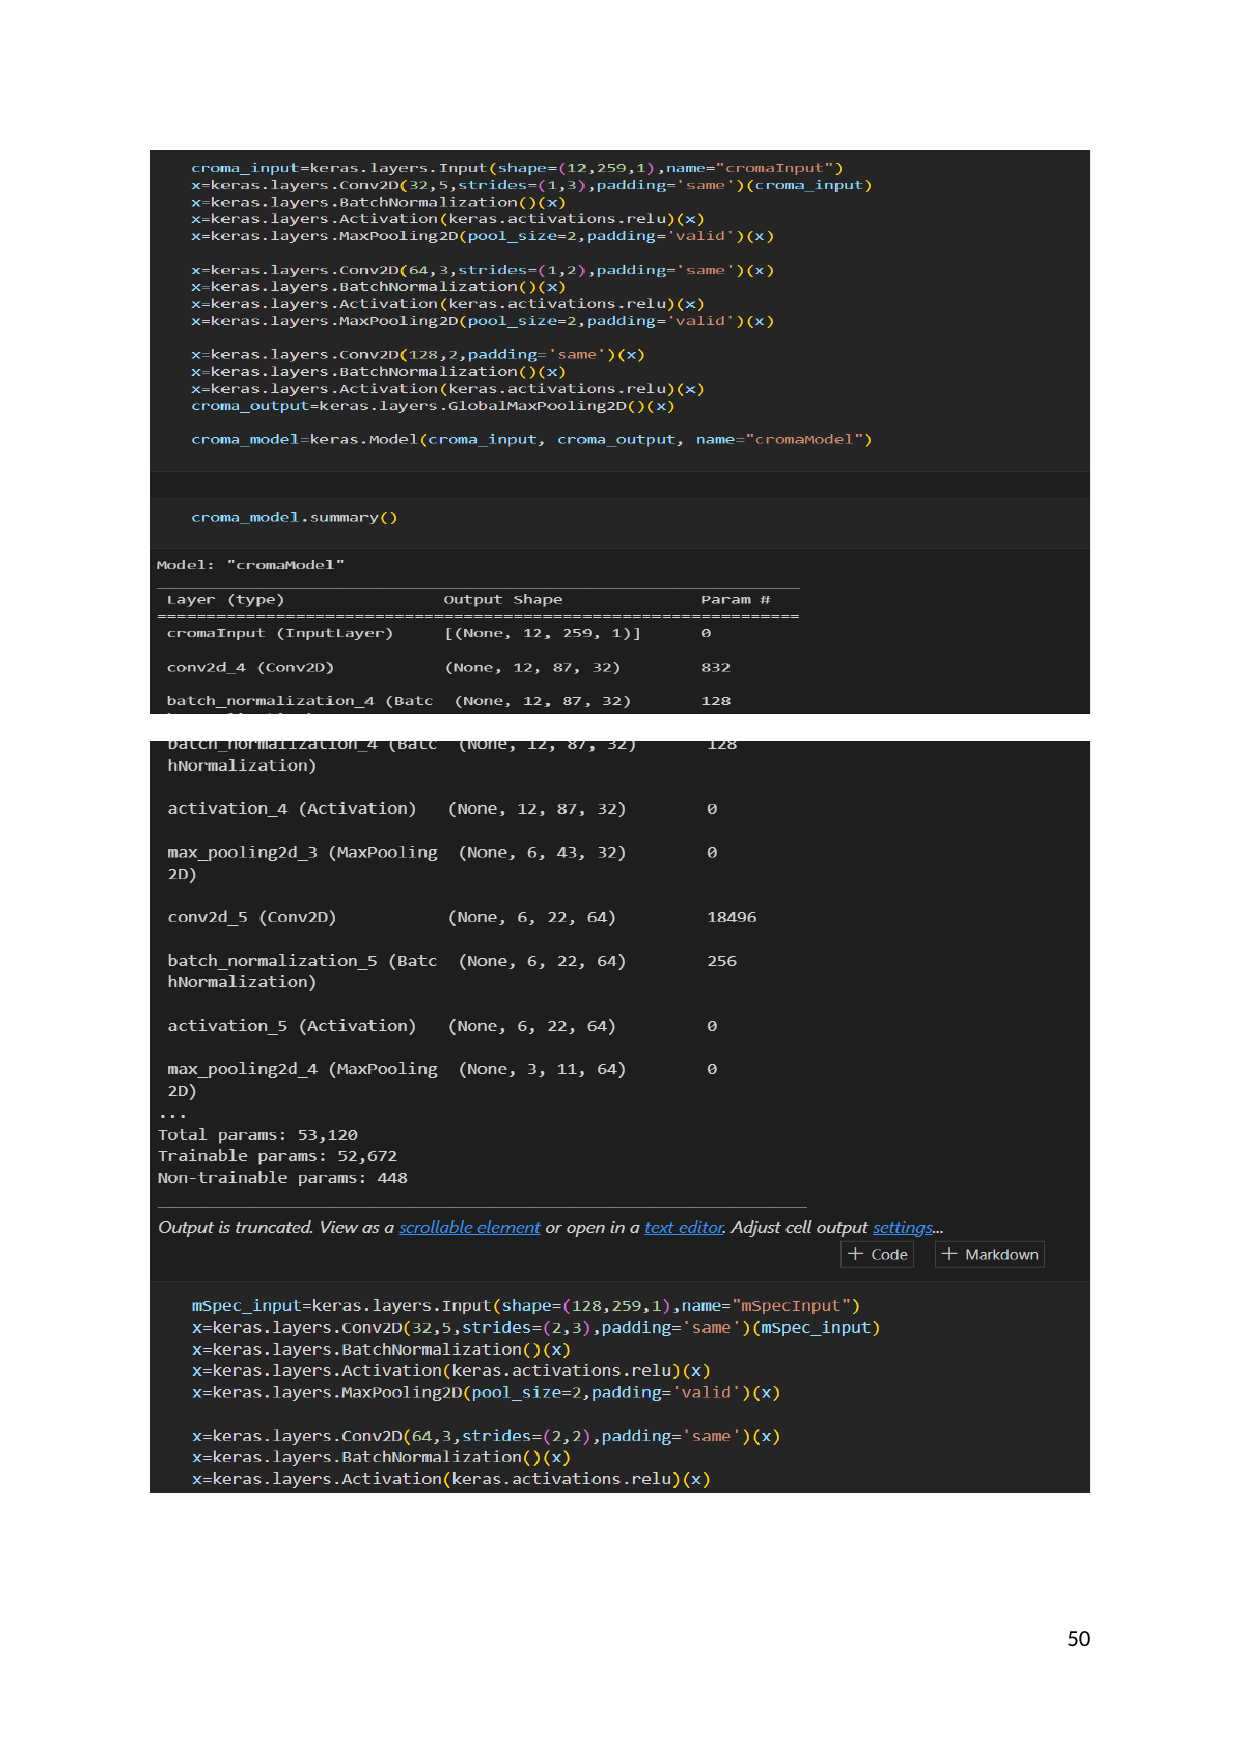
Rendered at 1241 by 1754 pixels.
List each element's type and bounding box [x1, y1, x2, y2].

picture [150, 741, 1091, 1493]
picture [150, 150, 1091, 714]
